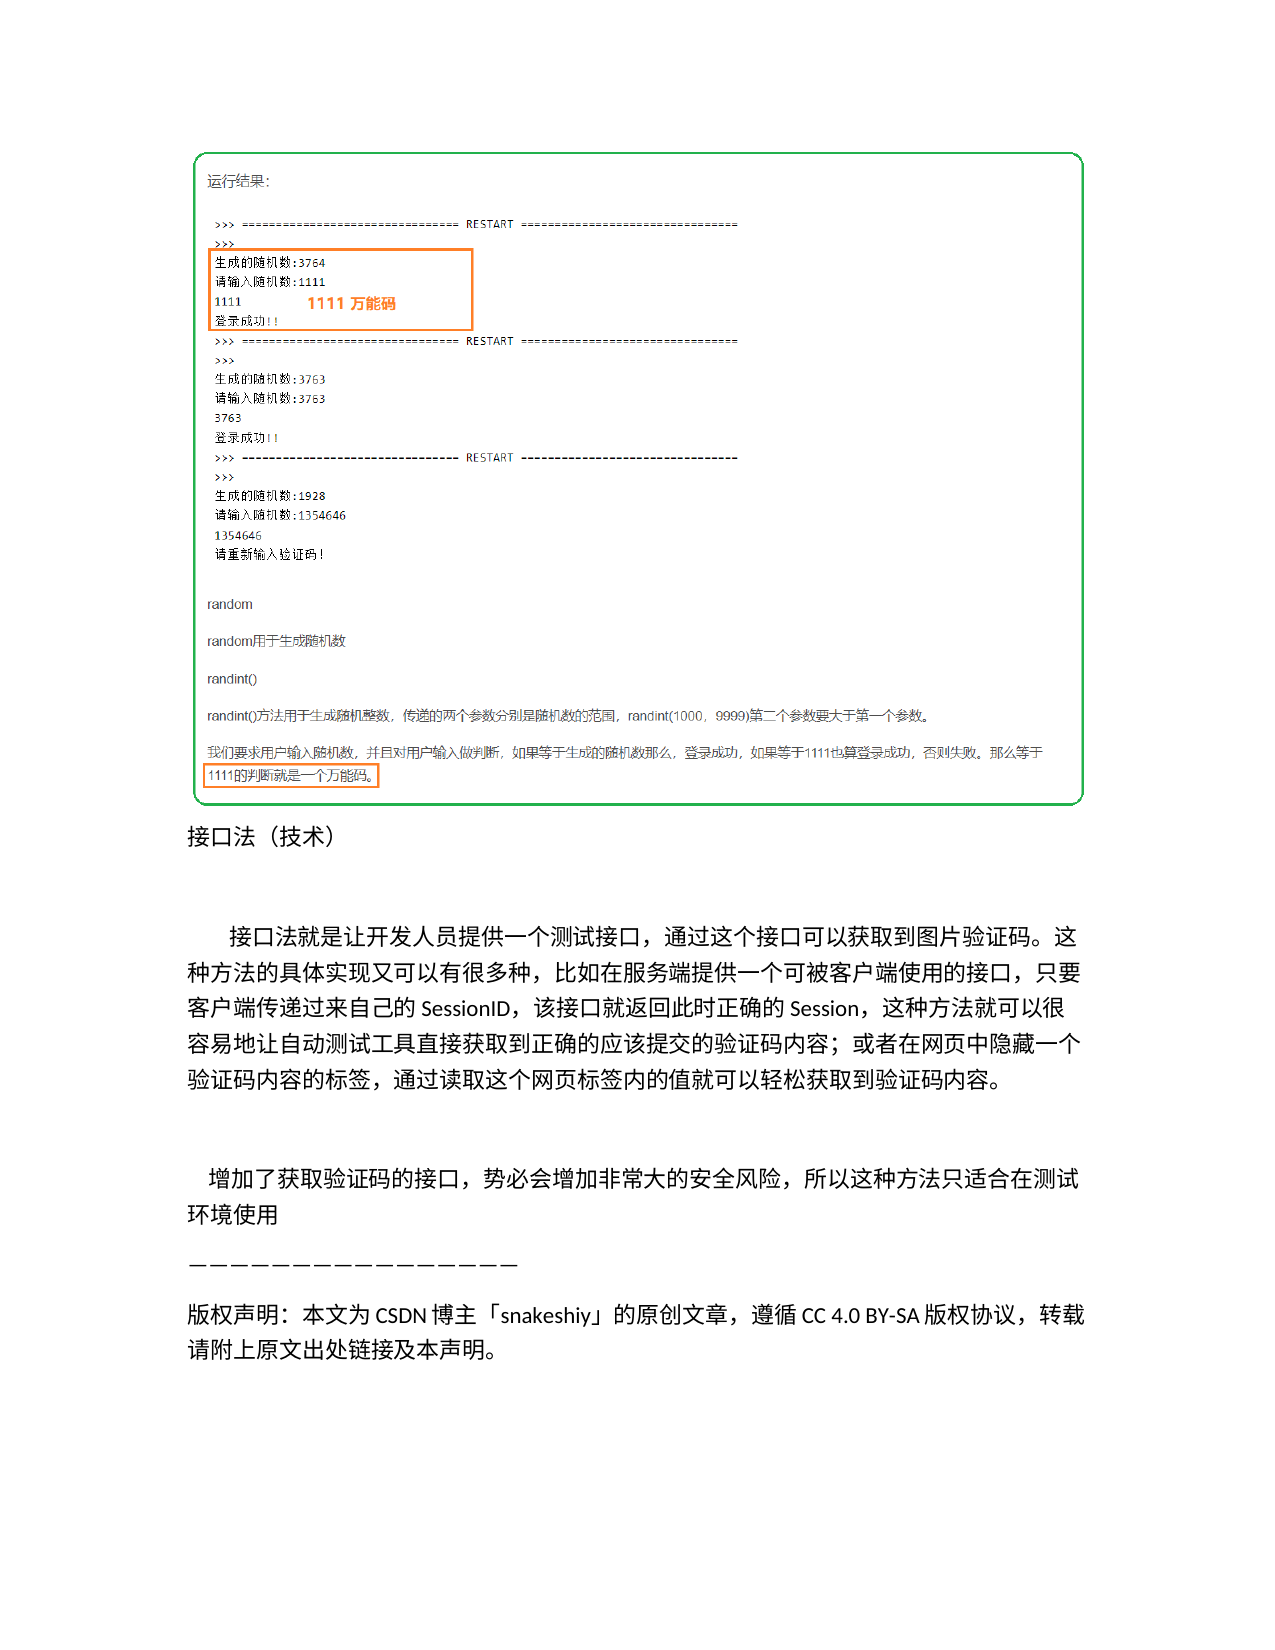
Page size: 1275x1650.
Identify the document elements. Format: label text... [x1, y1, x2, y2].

text 版权声明：本文为CSDN博主「snakeshiy」的原创文章，遵循CC 4.0 BY-SA版权协议，转载请附上原文出处链接及本声明。 [187, 1297, 1087, 1366]
text 增加了获取验证码的接口，势必会增加非常大的安全风险，所以这种方法只适合在测试环境使用 [187, 1161, 1087, 1230]
picture [187, 150, 1086, 811]
text 接口法就是让开发人员提供一个测试接口，通过这个接口可以获取到图片验证码。这种方法的具体实现又可以有很多种，比如在服务端提供一个可被客户端使用的接口，只要客户端传递过来自己的SessionID，该接口就返回此时正确的Session，这种方法就可以很容易地让自动测试工具直接获取到正确的应该提交的验证码内容；或者在网页中隐藏一个验证码内容的标签，通过读取这个网页标签内的值就可以轻松获取到验证码内容。 [187, 919, 1087, 1095]
text ———————————————— [187, 1250, 1087, 1278]
